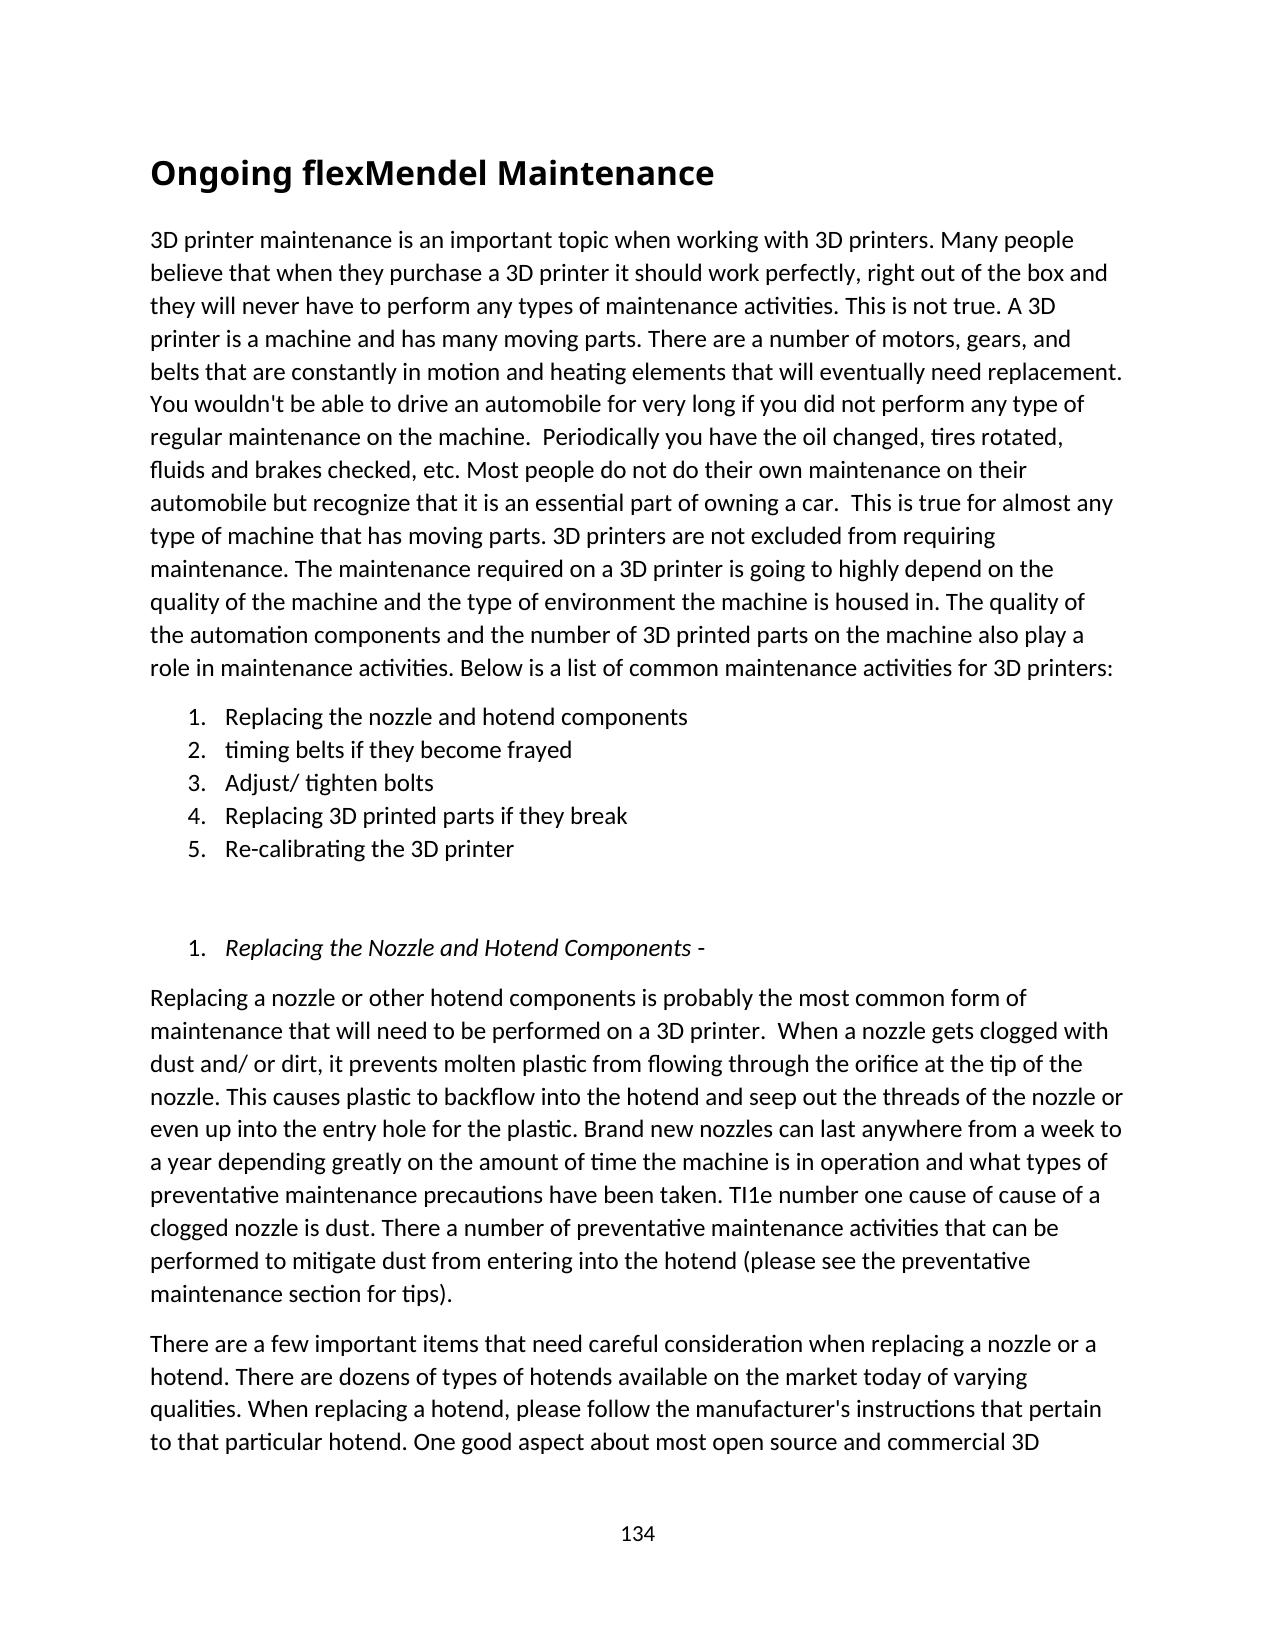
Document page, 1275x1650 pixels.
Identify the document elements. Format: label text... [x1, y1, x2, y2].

text 3D printer maintenance is an important topic when working with 3D printers. Many people believe that when they purchase a 3D printer it should work perfectly, right out of the box and they will never have to perform any types of maintenance activities. This is not true. A 3D printer is a machine and has many moving parts. There are a number of motors, gears, and belts that are constantly in motion and heating elements that will eventually need replacement. You wouldn't be able to drive an automobile for very long if you did not perform any type of regular maintenance on the machine. Periodically you have the oil changed, tires rotated, fluids and brakes checked, etc. Most people do not do their own maintenance on their automobile but recognize that it is an essential part of owning a car. This is true for almost any type of machine that has moving parts. 3D printers are not excluded from requiring maintenance. The maintenance required on a 3D printer is going to highly depend on the quality of the machine and the type of environment the machine is housed in. The quality of the automation components and the number of 3D printed parts on the machine also play a role in maintenance activities. Below is a list of common maintenance activities for 3D printers: [150, 224, 1125, 682]
list Replacing the Nozzle and Hotend Components - [187, 932, 1125, 963]
subtitle Ongoing flexMendel Maintenance [150, 150, 1125, 195]
list Adjust/ tighten bolts [187, 767, 1125, 798]
list timing belts if they become frayed [187, 734, 1125, 765]
text Replacing a nozzle or other hotend components is probably the most common form of maintenance that will need to be performed on a 3D printer. When a nozzle gets clogged with dust and/ or dirt, it prevents molten plastic from flowing through the orifice at the tip of the nozzle. This causes plastic to backflow into the hotend and seep out the threads of the nozzle or even up into the entry hole for the plastic. Brand new nozzles can last anywhere from a week to a year depending greatly on the amount of time the machine is in operation and what types of preventative maintenance precautions have been taken. TI1e number one cause of cause of a clogged nozzle is dust. There a number of preventative maintenance activities that can be performed to mitigate dust from entering into the hotend (please see the preventative maintenance section for tips). [150, 982, 1125, 1309]
list Replacing the nozzle and hotend components [187, 701, 1125, 732]
list Replacing 3D printed parts if they break [187, 800, 1125, 831]
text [150, 1328, 1125, 1457]
list Re-calibrating the 3D printer [187, 833, 1125, 864]
